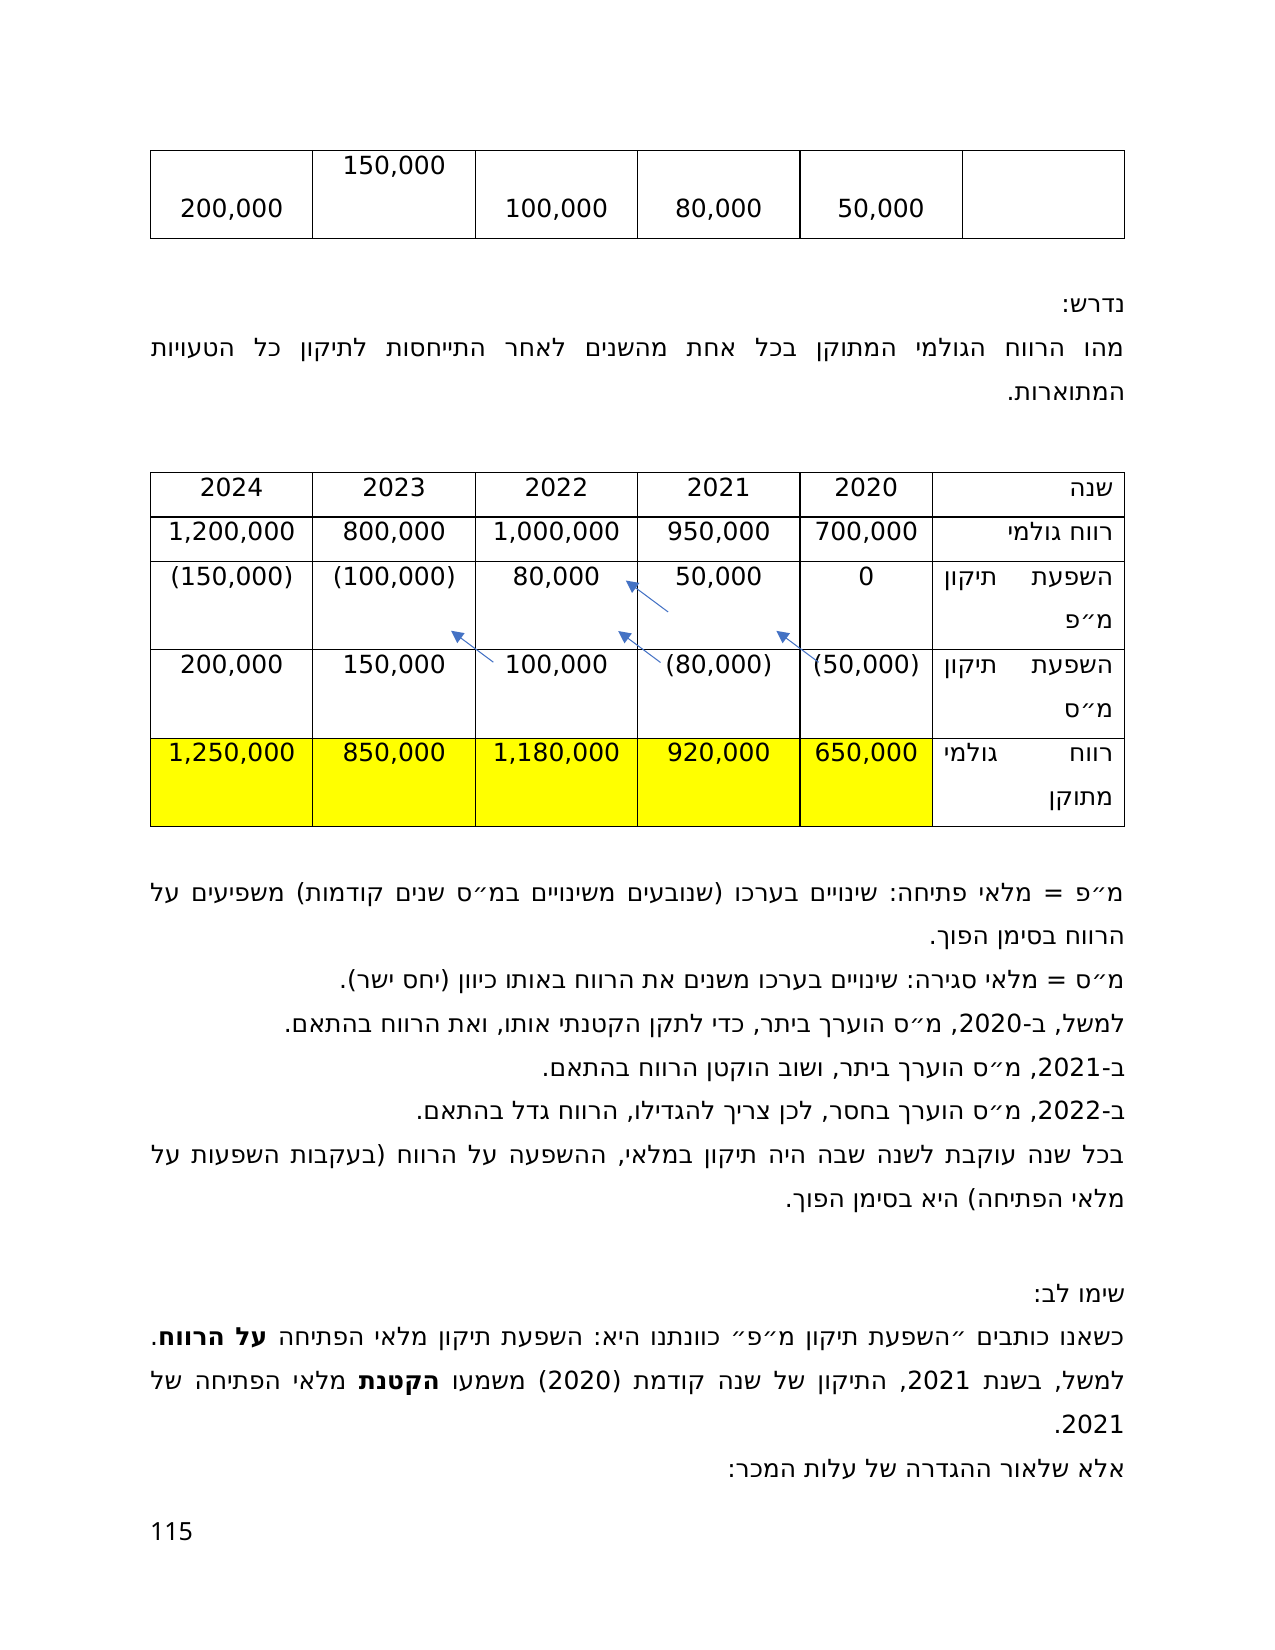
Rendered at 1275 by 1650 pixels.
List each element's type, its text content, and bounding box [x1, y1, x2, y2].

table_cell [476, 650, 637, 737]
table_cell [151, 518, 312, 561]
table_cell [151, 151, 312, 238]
text ב-2022, מ״ס הוערך בחסר, לכן צריך להגדילו, הרווח גדל בהתאם. [150, 1096, 1125, 1126]
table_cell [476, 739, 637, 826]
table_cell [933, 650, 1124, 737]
text מ״פ = מלאי פתיחה: שינויים בערכו (שנובעים משינויים במ״ס שנים קודמות) משפיעים על הרווח בסימן הפוך. [150, 878, 1125, 951]
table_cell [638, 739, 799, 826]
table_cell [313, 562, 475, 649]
text למשל, ב-2020, מ״ס הוערך ביתר, כדי לתקן הקטנתי אותו, ואת הרווח בהתאם. [150, 1009, 1125, 1038]
text נדרש: [150, 290, 1125, 319]
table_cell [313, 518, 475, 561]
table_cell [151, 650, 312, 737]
text שימו לב: [150, 1279, 1125, 1308]
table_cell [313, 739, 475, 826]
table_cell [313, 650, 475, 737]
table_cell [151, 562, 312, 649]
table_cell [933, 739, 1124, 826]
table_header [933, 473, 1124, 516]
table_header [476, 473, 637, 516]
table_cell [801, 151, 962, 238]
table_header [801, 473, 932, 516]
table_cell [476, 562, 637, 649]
text מהו הרווח הגולמי המתוקן בכל אחת מהשנים לאחר התייחסות לתיקון כל הטעויות המתוארות. [150, 333, 1125, 406]
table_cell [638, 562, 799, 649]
text בכל שנה עוקבת לשנה שבה היה תיקון במלאי, ההשפעה על הרווח (בעקבות השפעות על מלאי הפתיחה) היא בסימן הפוך. [150, 1140, 1125, 1213]
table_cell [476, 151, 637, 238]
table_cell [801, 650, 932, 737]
text מ״ס = מלאי סגירה: שינויים בערכו משנים את הרווח באותו כיוון (יחס ישר). [150, 965, 1125, 994]
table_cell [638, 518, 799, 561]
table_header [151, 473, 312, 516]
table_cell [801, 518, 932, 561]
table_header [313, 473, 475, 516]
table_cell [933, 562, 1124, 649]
text כשאנו כותבים ״השפעת תיקון מ״פ״ כוונתנו היא: השפעת תיקון מלאי הפתיחה על הרווח. למשל, בשנת 2021, התיקון של שנה קודמת (2020) משמעו הקטנת מלאי הפתיחה של 2021. [150, 1322, 1125, 1439]
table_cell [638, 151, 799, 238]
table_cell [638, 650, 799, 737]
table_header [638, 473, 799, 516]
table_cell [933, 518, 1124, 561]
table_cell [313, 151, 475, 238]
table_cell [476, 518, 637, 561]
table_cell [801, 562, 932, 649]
text אלא שלאור ההגדרה של עלות המכר: [150, 1454, 1125, 1483]
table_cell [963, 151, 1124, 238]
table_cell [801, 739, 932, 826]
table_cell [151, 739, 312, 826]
text ב-2021, מ״ס הוערך ביתר, ושוב הוקטן הרווח בהתאם. [150, 1053, 1125, 1082]
